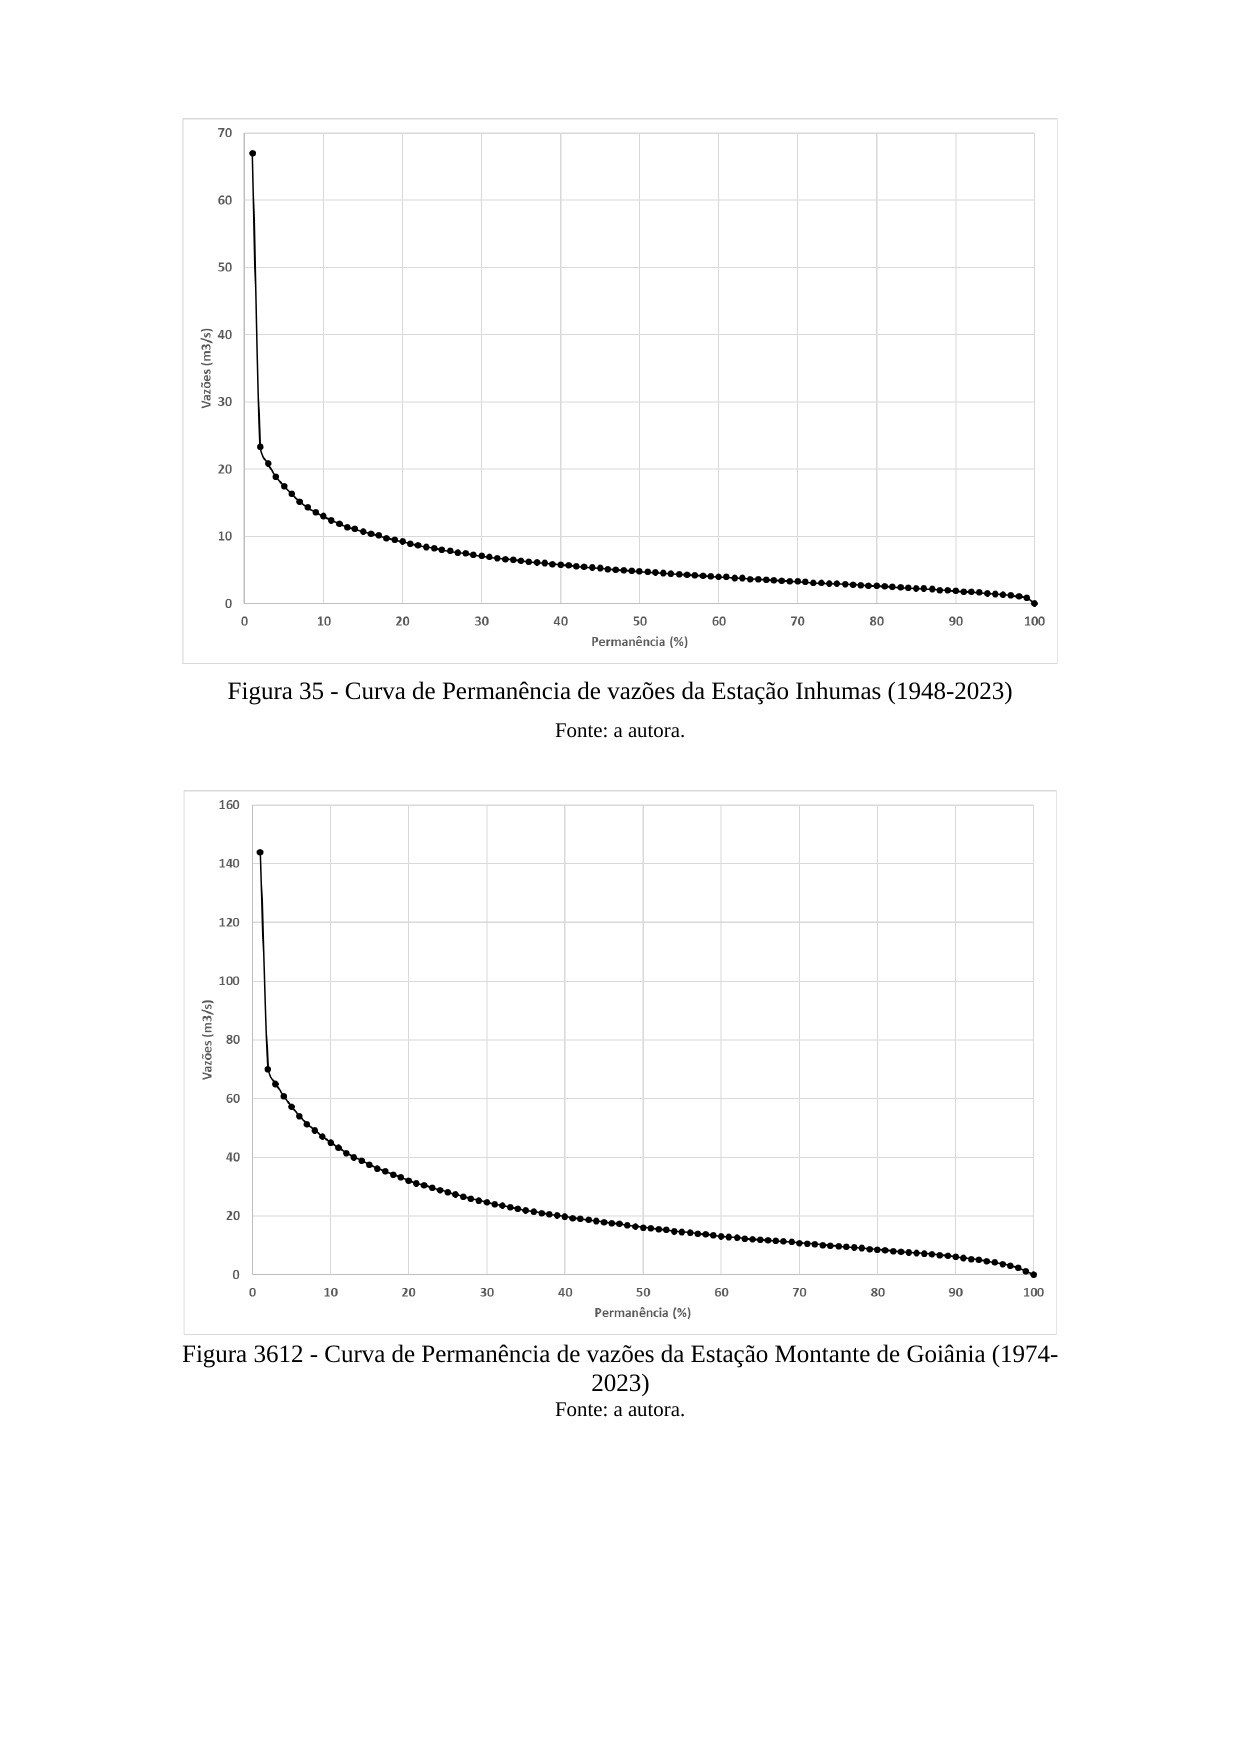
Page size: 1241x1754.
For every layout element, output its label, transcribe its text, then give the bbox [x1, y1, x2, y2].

text Fonte: a autora. [177, 1397, 1063, 1421]
text Fonte: a autora. [177, 718, 1063, 742]
text Figura 35 - Curva de Permanência de vazões da Estação Inhumas (1948-2023) [177, 676, 1063, 705]
picture [183, 790, 1057, 1335]
text Figura 36 - Curva de Permanência de vazões da Estação Montante de Goiânia (1974-2023) [177, 1339, 1063, 1397]
picture [182, 118, 1058, 664]
